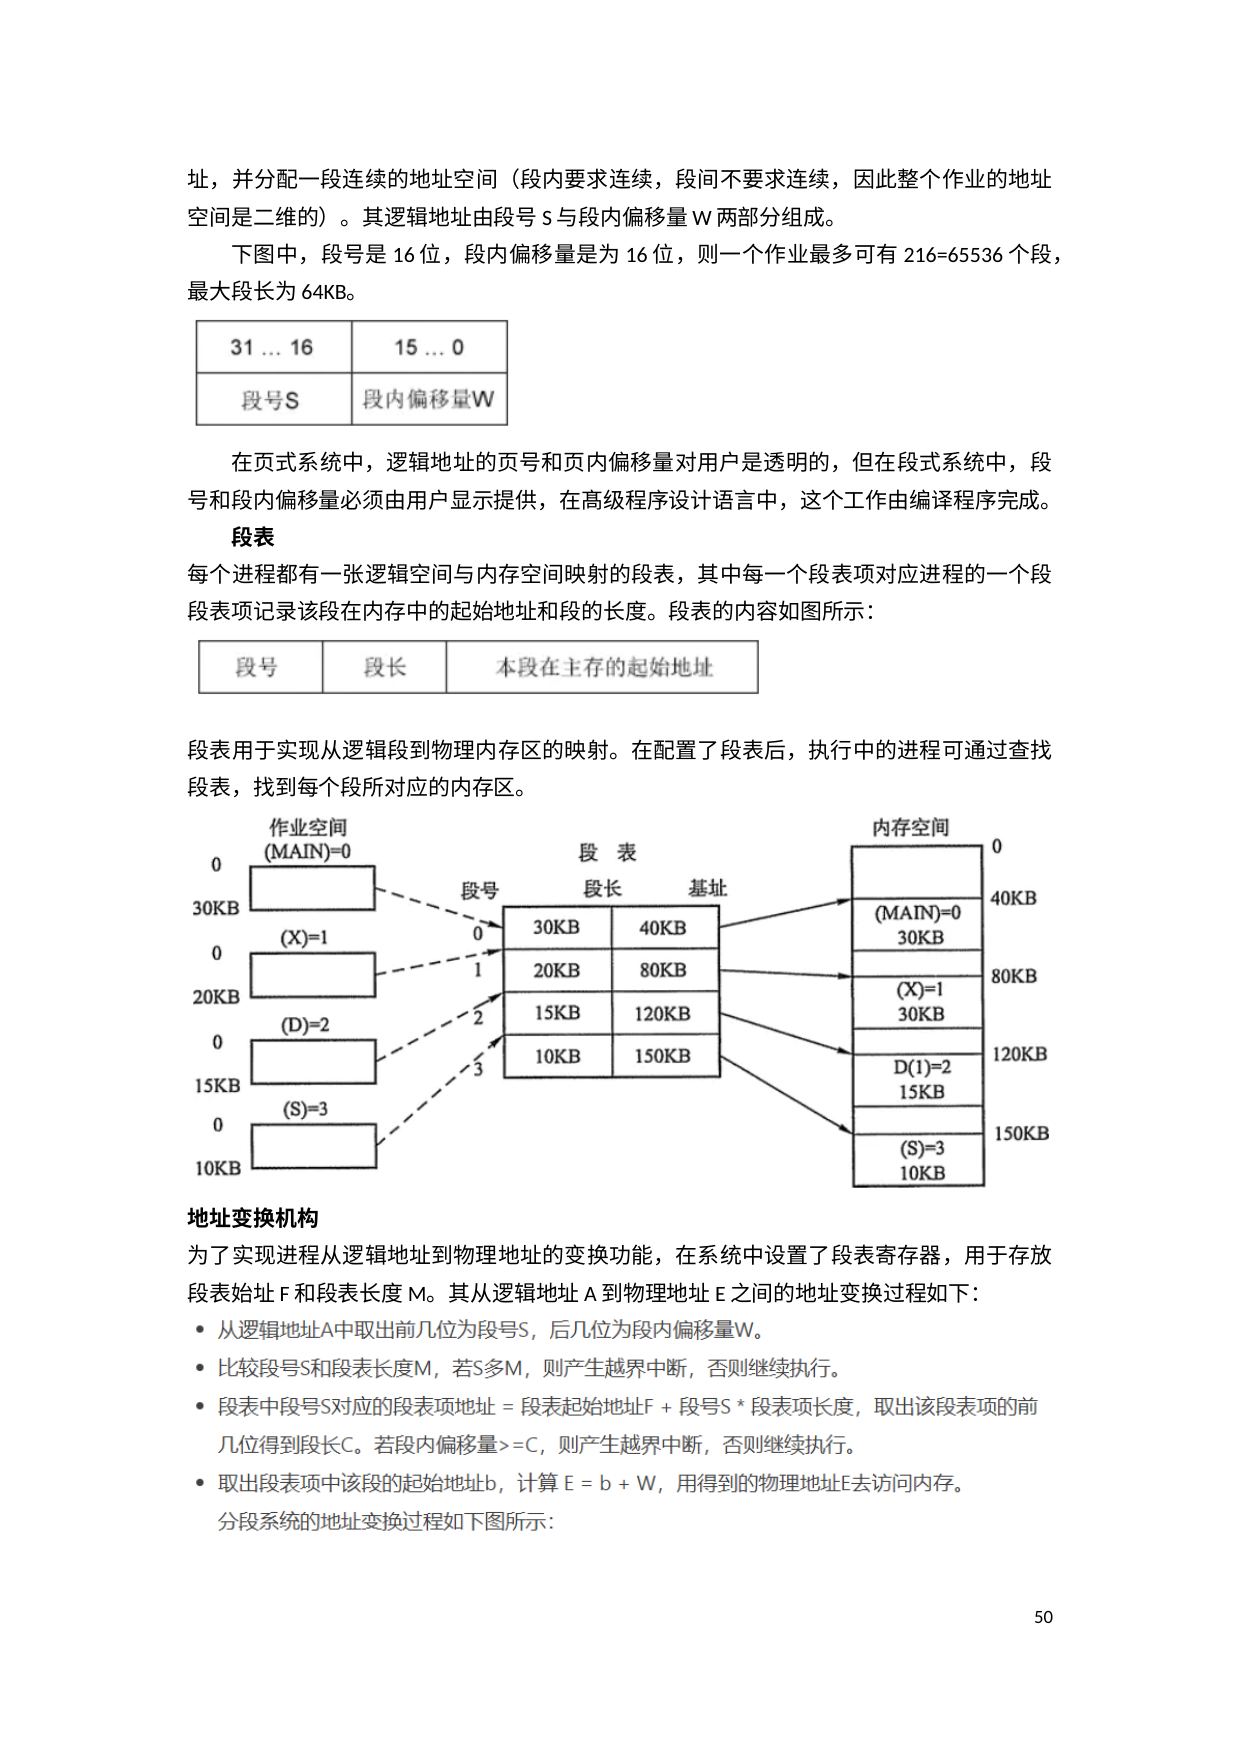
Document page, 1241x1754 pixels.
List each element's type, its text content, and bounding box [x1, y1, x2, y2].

picture [187, 807, 1053, 1195]
text 地址变换机构 [187, 1201, 1053, 1233]
picture [187, 631, 764, 703]
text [187, 162, 1053, 232]
picture [187, 311, 517, 436]
text 段表 [187, 519, 1053, 552]
text 每个进程都有一张逻辑空间与内存空间映射的段表，其中每一个段表项对应进程的一个段，段表项记录该段在内存中的起始地址和段的长度。段表的内容如图所示： [187, 557, 1053, 626]
text 为了实现进程从逻辑地址到物理地址的变换功能，在系统中设置了段表寄存器，用于存放段表始址F和段表长度M。其从逻辑地址A到物理地址E之间的地址变换过程如下： [187, 1238, 1053, 1308]
text 下图中，段号是16位，段内偏移量是为16位，则一个作业最多可有216=65536个段，最大段长为64KB。 [187, 236, 1053, 306]
text 在页式系统中，逻辑地址的页号和页内偏移量对用户是透明的，但在段式系统中，段号和段内偏移量必须由用户显示提供，在髙级程序设计语言中，这个工作由编译程序完成。 [187, 445, 1053, 515]
text 段表用于实现从逻辑段到物理内存区的映射。在配置了段表后，执行中的进程可通过查找段表，找到每个段所对应的内存区。 [187, 732, 1053, 802]
picture [187, 1312, 1053, 1541]
